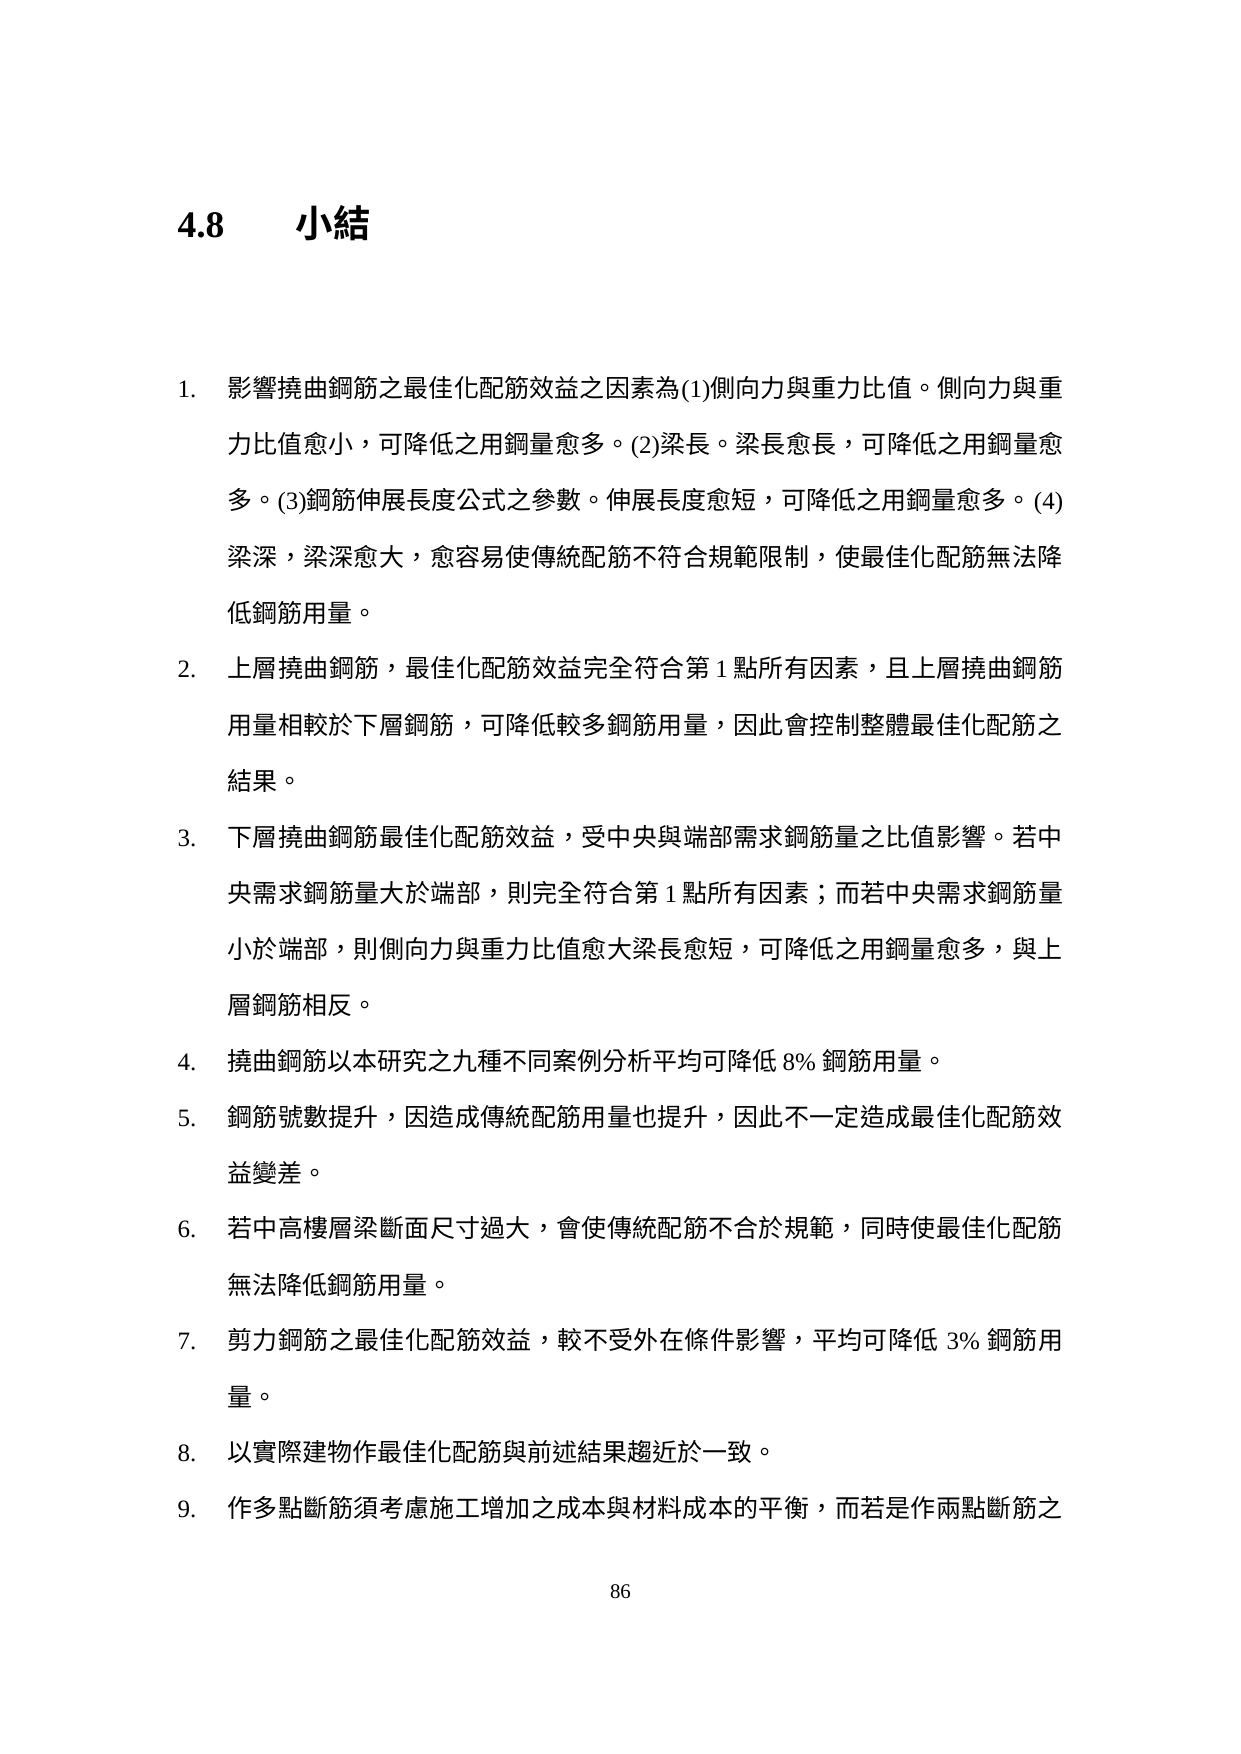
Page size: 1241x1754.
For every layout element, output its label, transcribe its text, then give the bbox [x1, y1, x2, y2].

list 影響撓曲鋼筋之最佳化配筋效益之因素為(1)側向力與重力比值。側向力與重力比值愈小，可降低之用鋼量愈多。(2)梁長。梁長愈長，可降低之用鋼量愈多。(3)鋼筋伸展長度公式之參數。伸展長度愈短，可降低之用鋼量愈多。(4)梁深，梁深愈大，愈容易使傳統配筋不符合規範限制，使最佳化配筋無法降低鋼筋用量。 [177, 368, 1063, 630]
list 下層撓曲鋼筋最佳化配筋效益，受中央與端部需求鋼筋量之比值影響。若中央需求鋼筋量大於端部，則完全符合第1點所有因素；而若中央需求鋼筋量小於端部，則側向力與重力比值愈大梁長愈短，可降低之用鋼量愈多，與上層鋼筋相反。 [177, 816, 1063, 1023]
list 撓曲鋼筋以本研究之九種不同案例分析平均可降低8% 鋼筋用量。 [177, 1041, 1063, 1078]
list 若中高樓層梁斷面尺寸過大，會使傳統配筋不合於規範，同時使最佳化配筋無法降低鋼筋用量。 [177, 1208, 1063, 1302]
list 以實際建物作最佳化配筋與前述結果趨近於一致。 [177, 1432, 1063, 1469]
list 剪力鋼筋之最佳化配筋效益，較不受外在條件影響，平均可降低3% 鋼筋用量。 [177, 1320, 1063, 1414]
list 上層撓曲鋼筋，最佳化配筋效益完全符合第1點所有因素，且上層撓曲鋼筋用量相較於下層鋼筋，可降低較多鋼筋用量，因此會控制整體最佳化配筋之結果。 [177, 648, 1063, 798]
list 鋼筋號數提升，因造成傳統配筋用量也提升，因此不一定造成最佳化配筋效益變差。 [177, 1096, 1063, 1190]
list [177, 1488, 1063, 1525]
subtitle 小結 [177, 184, 1063, 259]
